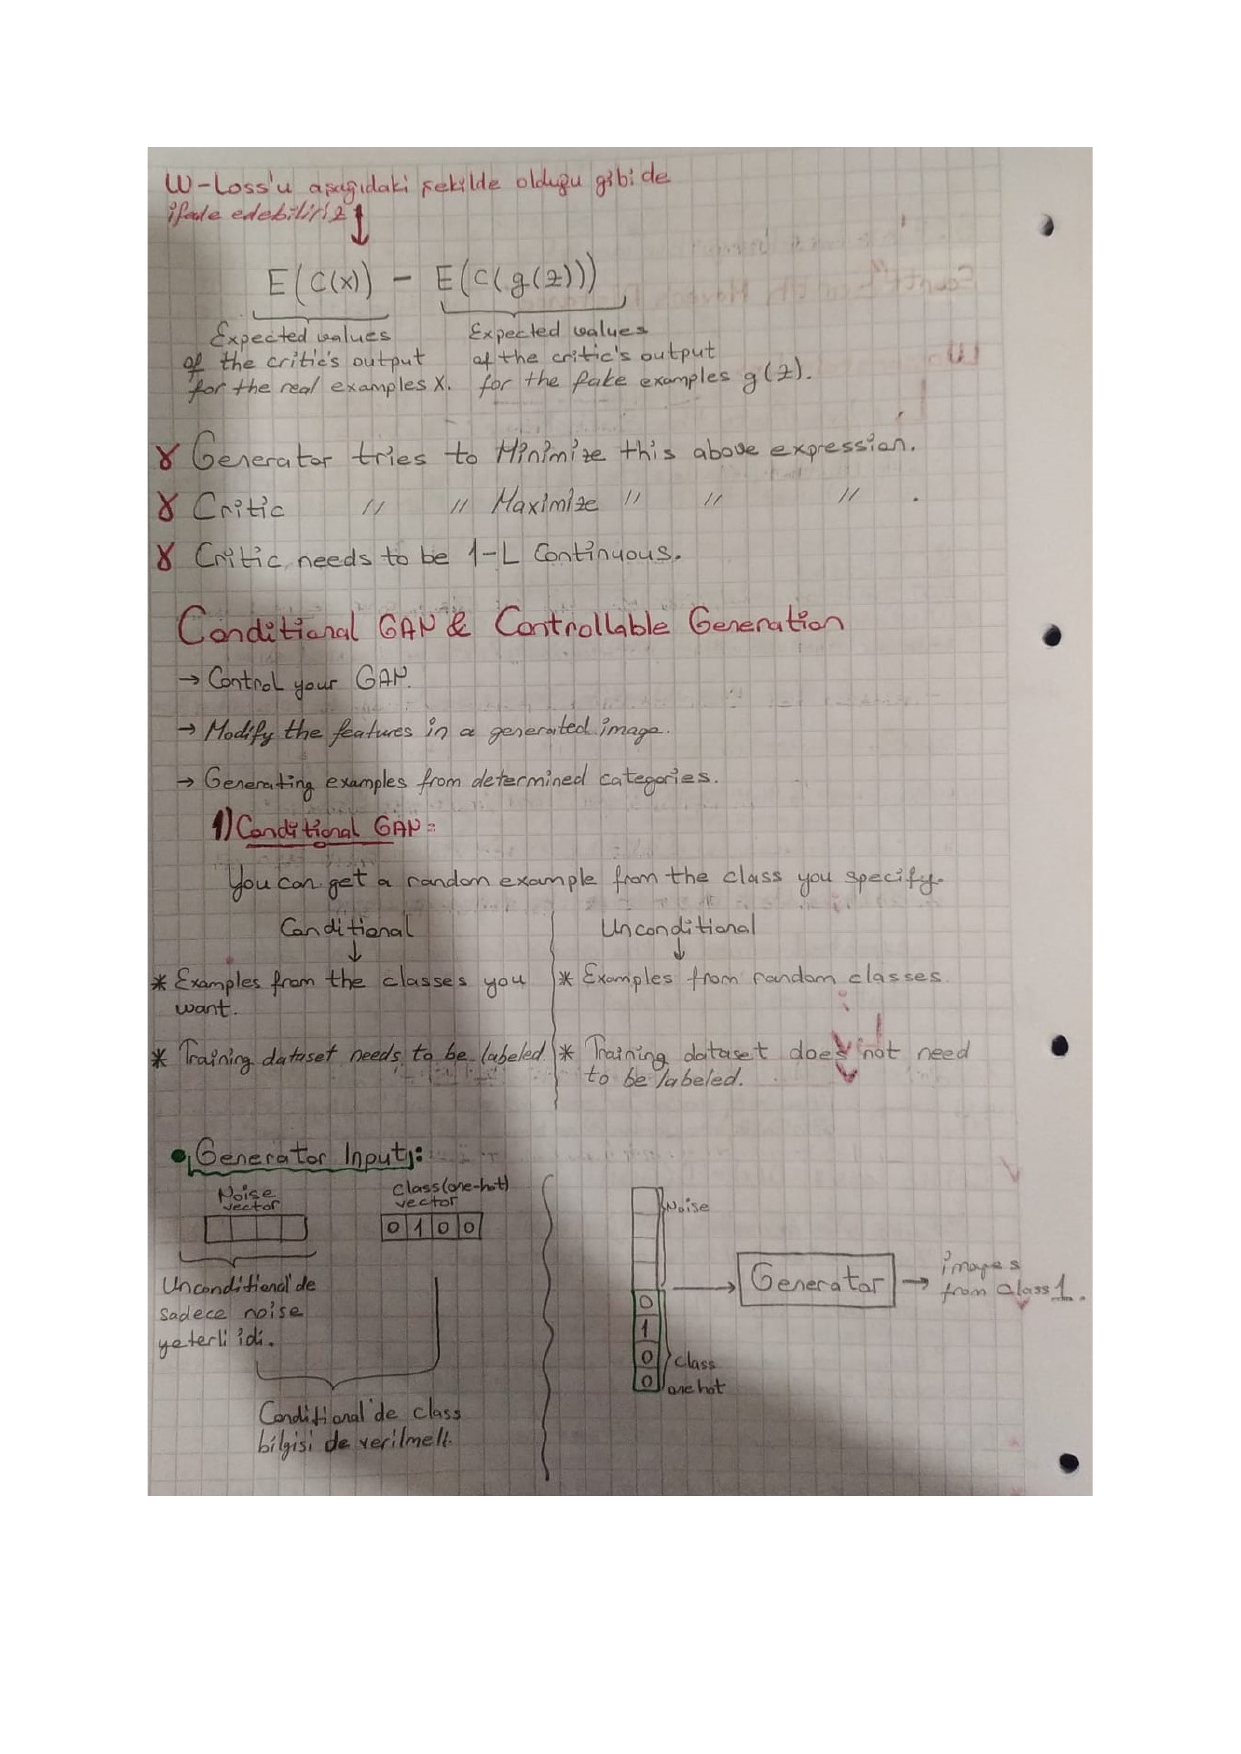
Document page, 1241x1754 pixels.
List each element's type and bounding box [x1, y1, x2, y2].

picture [147, 147, 1093, 1496]
